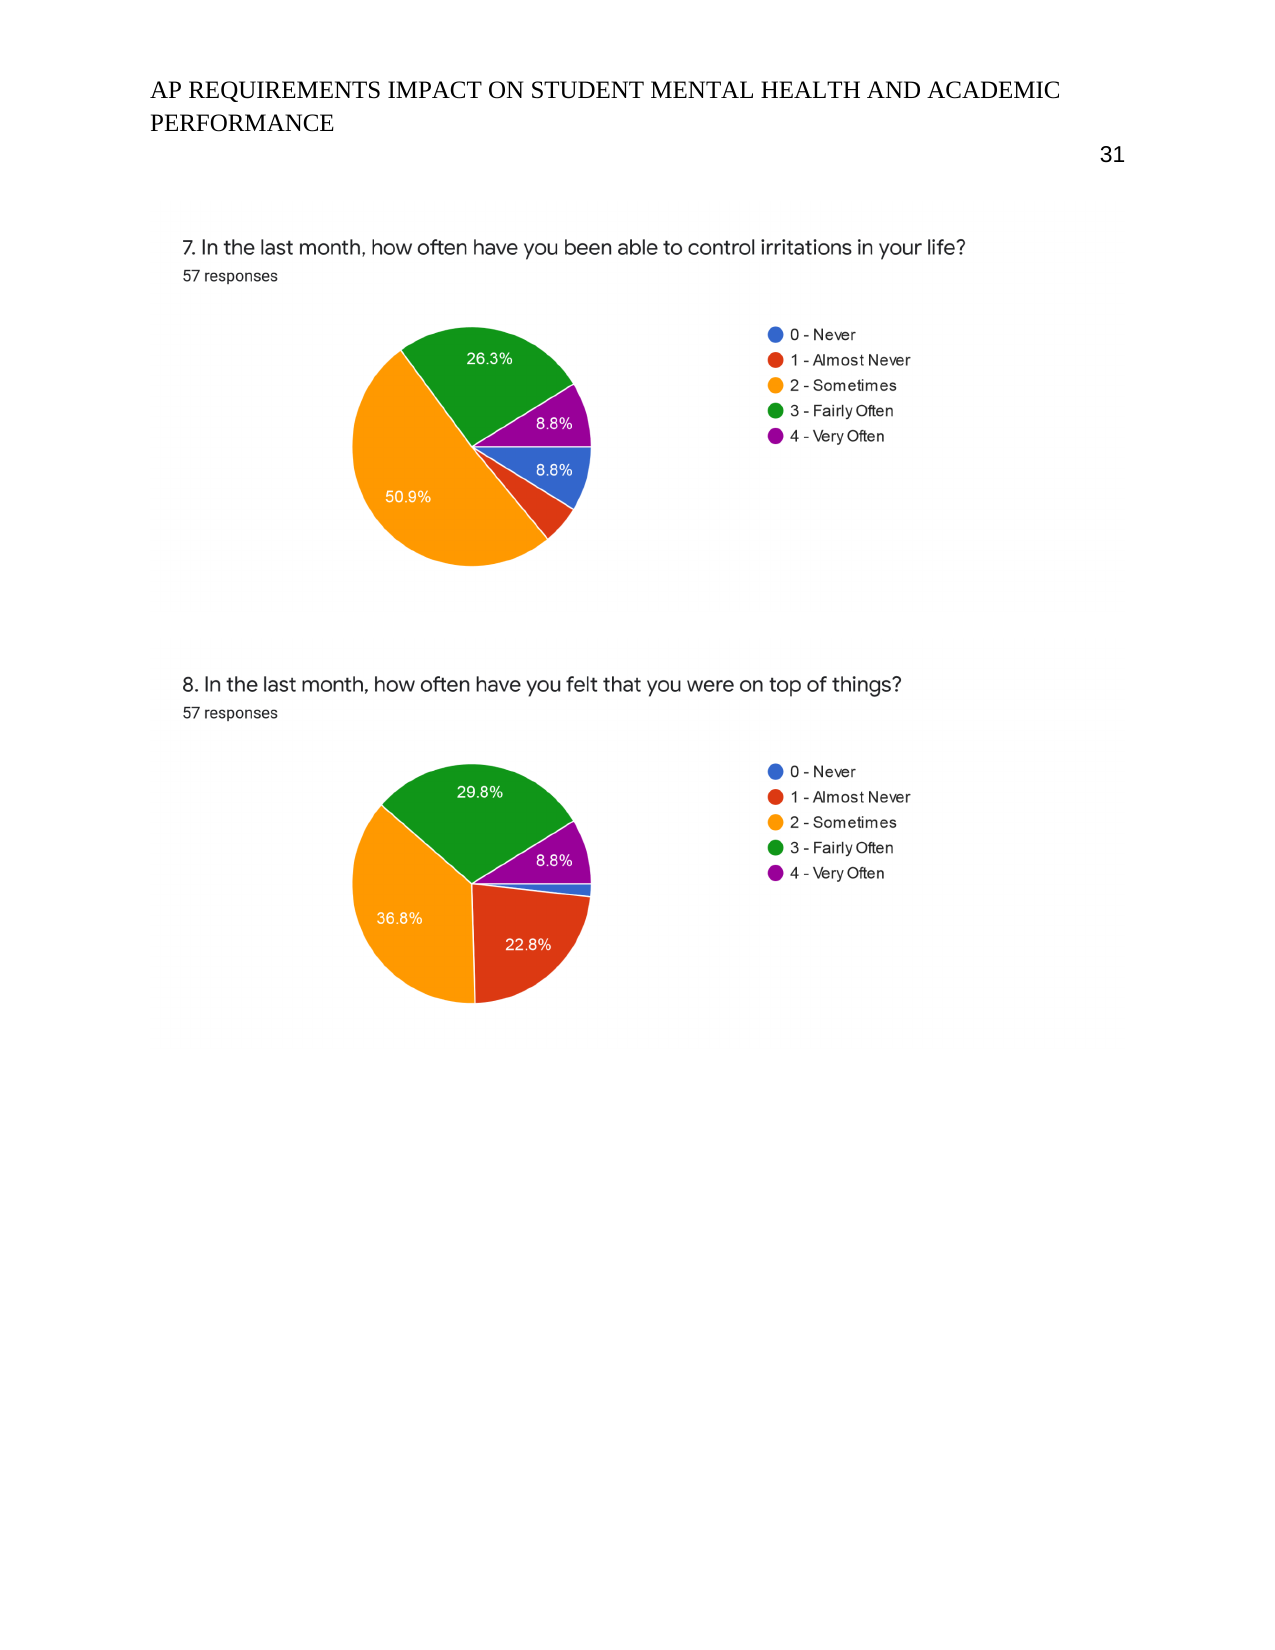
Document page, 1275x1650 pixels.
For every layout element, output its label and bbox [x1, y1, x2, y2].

picture [150, 638, 1125, 1049]
picture [150, 201, 1125, 612]
